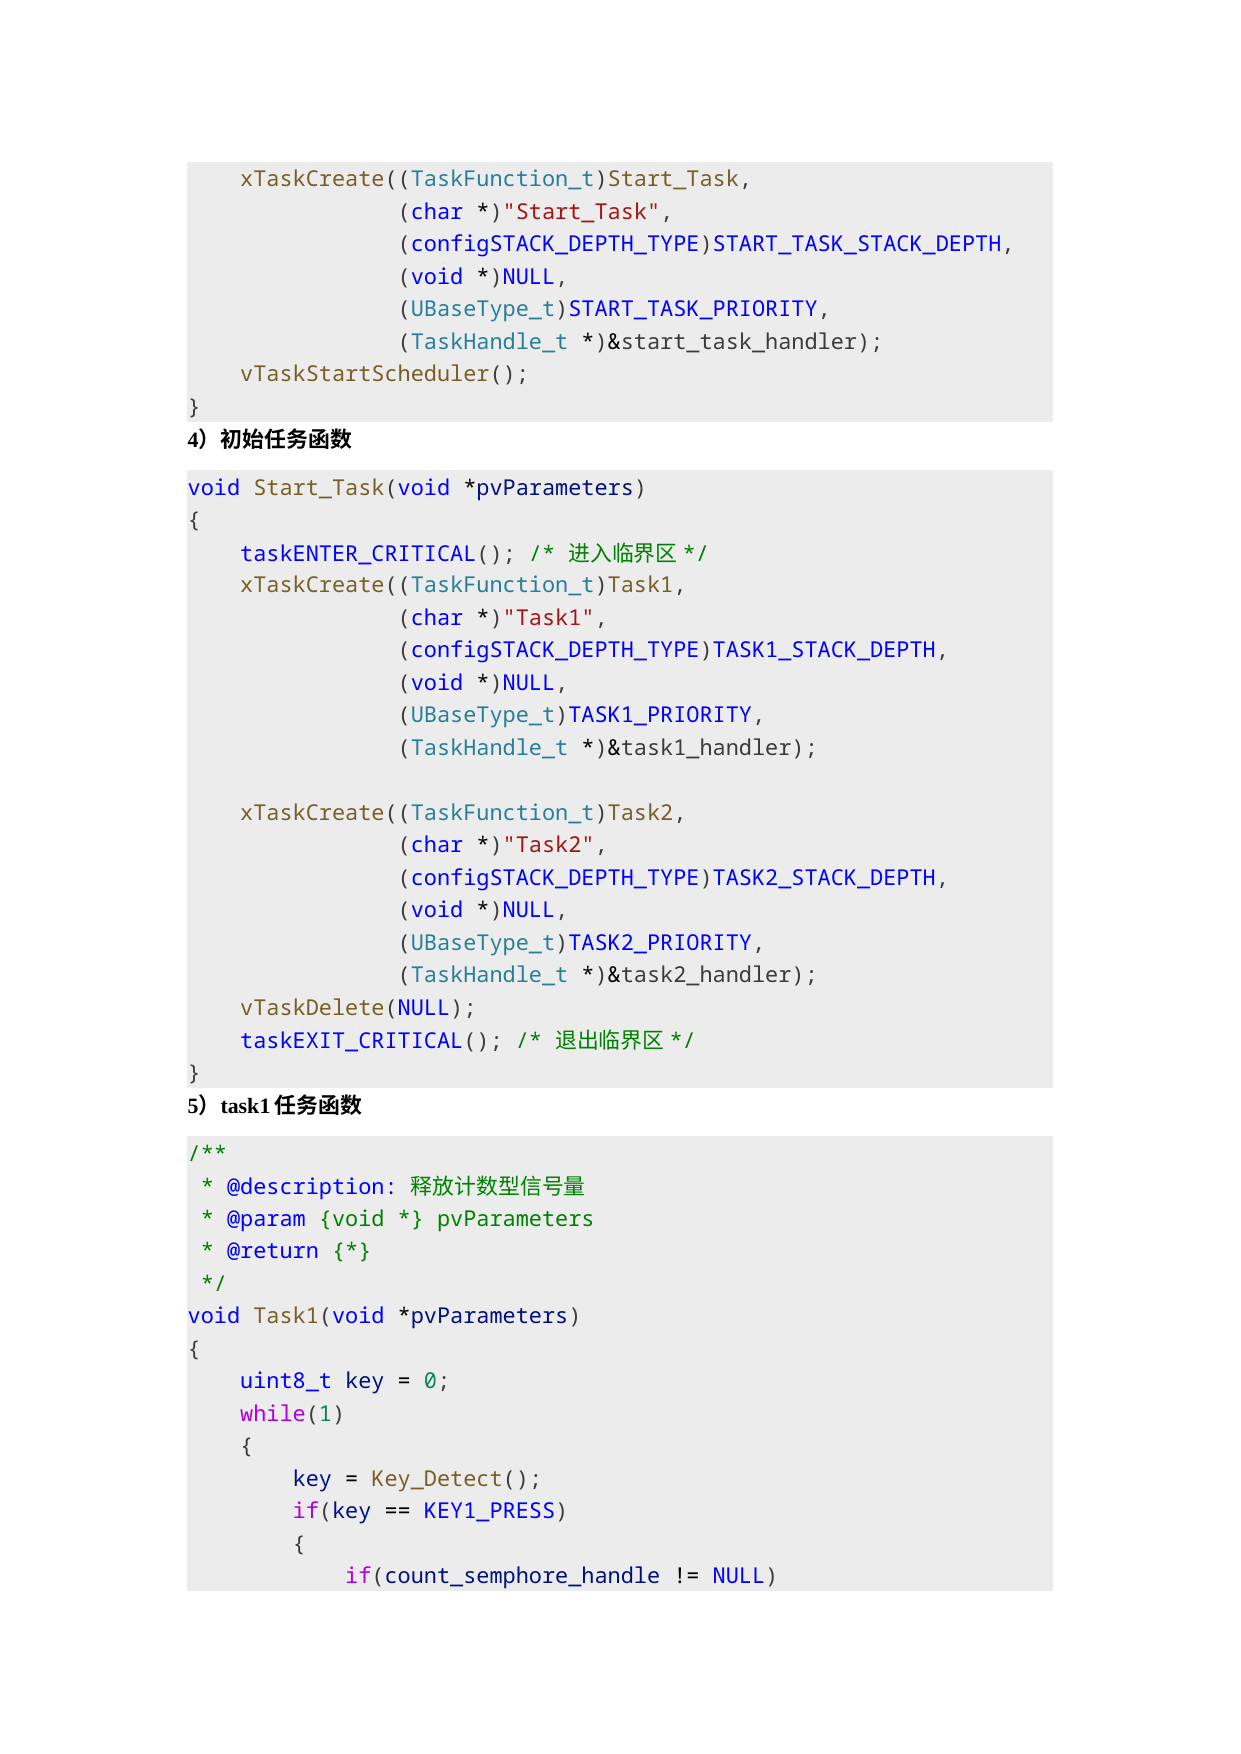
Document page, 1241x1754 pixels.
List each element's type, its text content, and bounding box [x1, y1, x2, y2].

text (void *)NULL, [187, 259, 1053, 292]
text { [187, 1331, 1053, 1364]
text (TaskHandle_t *)&task2_handler); [187, 958, 1053, 990]
text * @return {*} [187, 1234, 1053, 1266]
text 初始任务函数 [187, 422, 1053, 454]
text (UBaseType_t)TASK1_PRIORITY, [187, 698, 1053, 730]
text (char *)"Task2", [187, 828, 1053, 860]
text (void *)NULL, [187, 893, 1053, 925]
text xTaskCreate((TaskFunction_t)Start_Task, [187, 162, 1053, 194]
text void Start_Task(void *pvParameters) [187, 470, 1053, 503]
text */ [187, 1266, 1053, 1299]
text (TaskHandle_t *)&start_task_handler); [187, 324, 1053, 357]
text { [187, 1526, 1053, 1559]
text taskENTER_CRITICAL(); /* 进入临界区 */ [187, 535, 1053, 568]
text * @param {void *} pvParameters [187, 1201, 1053, 1234]
text (char *)"Start_Task", [187, 194, 1053, 227]
text task1任务函数 [187, 1088, 1053, 1120]
text if(count_semphore_handle != NULL) [187, 1559, 1053, 1591]
text xTaskCreate((TaskFunction_t)Task2, [187, 795, 1053, 828]
text (configSTACK_DEPTH_TYPE)START_TASK_STACK_DEPTH, [187, 227, 1053, 259]
text } [187, 389, 1053, 422]
text void Task1(void *pvParameters) [187, 1299, 1053, 1331]
text (TaskHandle_t *)&task1_handler); [187, 730, 1053, 763]
text (char *)"Task1", [187, 600, 1053, 633]
text } [187, 1055, 1053, 1088]
text { [187, 1429, 1053, 1461]
text (UBaseType_t)TASK2_PRIORITY, [187, 925, 1053, 958]
text /** [187, 1136, 1053, 1169]
text (configSTACK_DEPTH_TYPE)TASK2_STACK_DEPTH, [187, 860, 1053, 893]
text taskEXIT_CRITICAL(); /* 退出临界区 */ [187, 1023, 1053, 1055]
text vTaskStartScheduler(); [187, 357, 1053, 389]
text key = Key_Detect(); [187, 1461, 1053, 1494]
text if(key == KEY1_PRESS) [187, 1494, 1053, 1526]
text (configSTACK_DEPTH_TYPE)TASK1_STACK_DEPTH, [187, 633, 1053, 665]
text xTaskCreate((TaskFunction_t)Task1, [187, 568, 1053, 600]
text vTaskDelete(NULL); [187, 990, 1053, 1023]
text { [187, 503, 1053, 535]
text (UBaseType_t)START_TASK_PRIORITY, [187, 292, 1053, 324]
text uint8_t key = 0; [187, 1364, 1053, 1396]
text * @description: 释放计数型信号量 [187, 1169, 1053, 1201]
text while(1) [187, 1396, 1053, 1429]
text (void *)NULL, [187, 665, 1053, 698]
